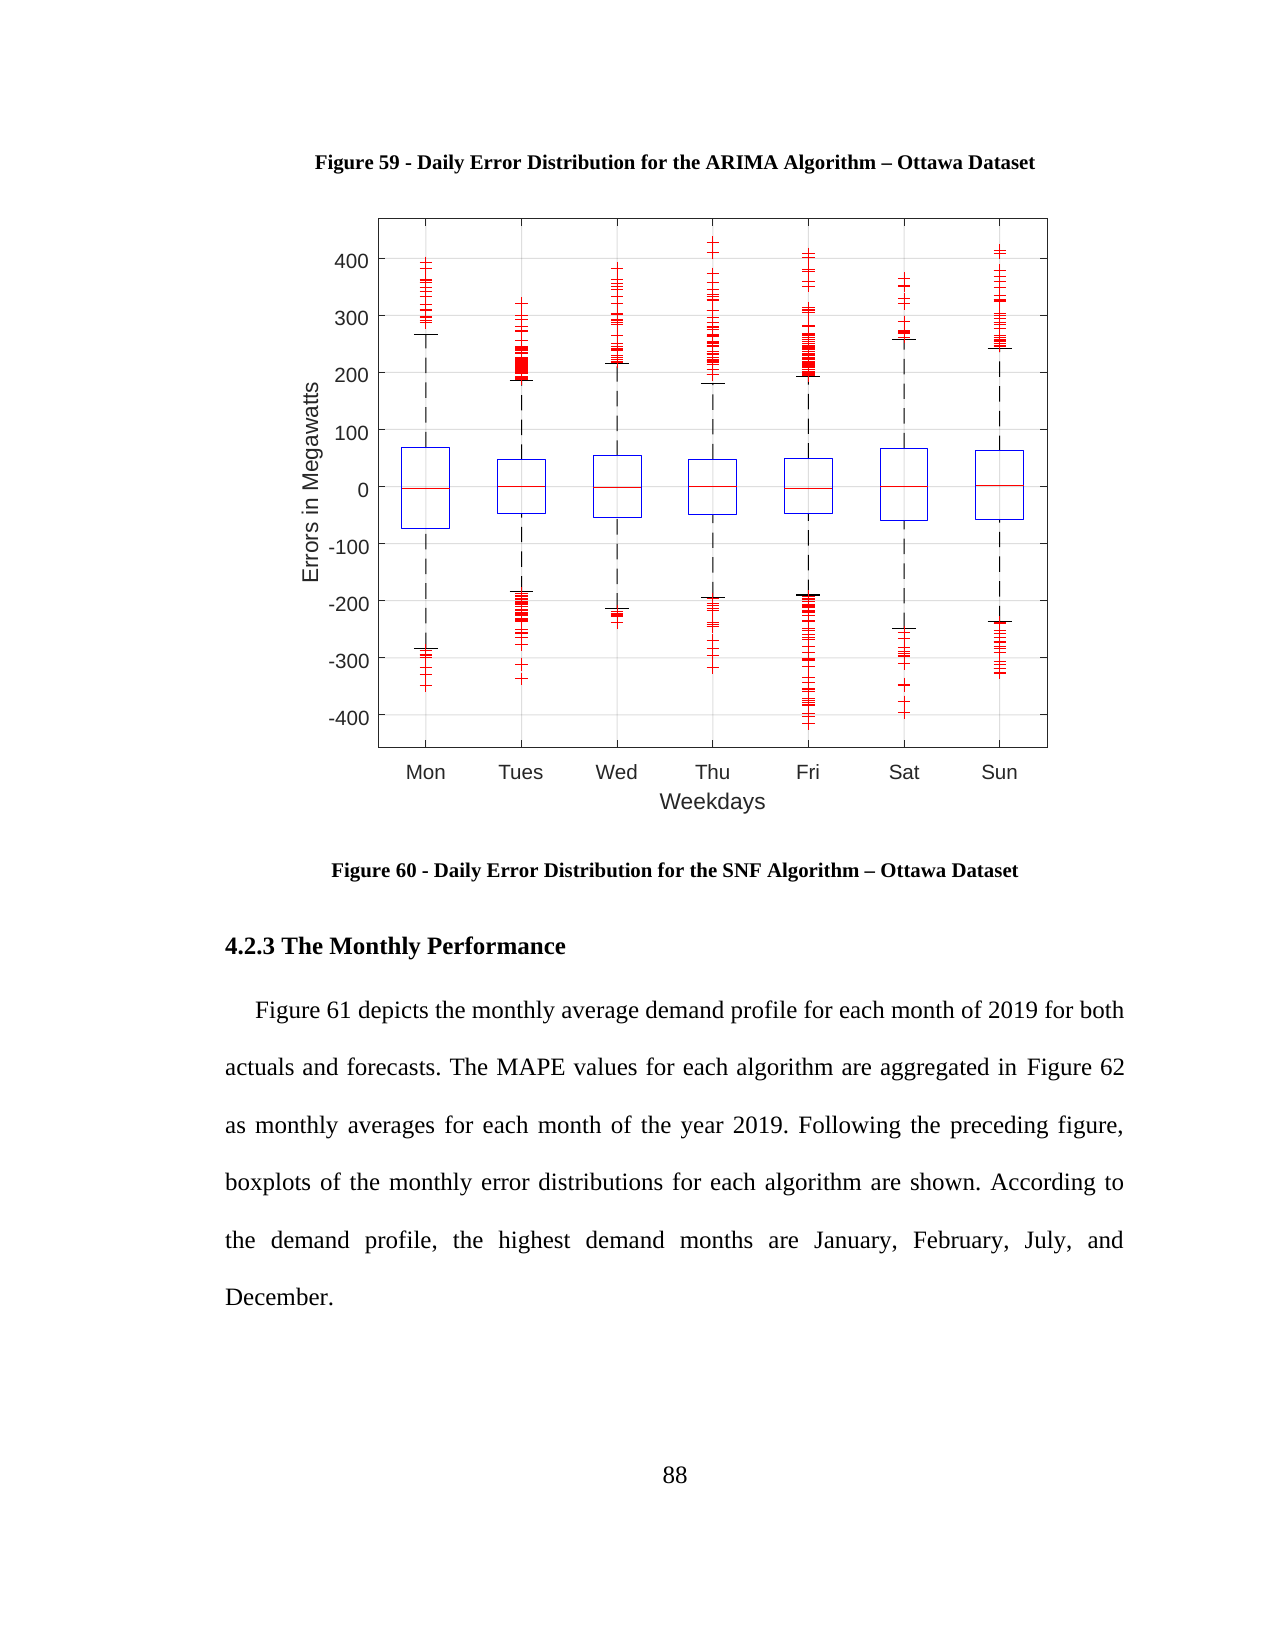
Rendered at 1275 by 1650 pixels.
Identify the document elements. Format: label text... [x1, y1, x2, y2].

text Figure - Daily Error Distribution for the ARIMA Algorithm – Ottawa Dataset [225, 150, 1125, 174]
subtitle 4.2.3 The Monthly Performance [225, 931, 1125, 960]
text Figure - Daily Error Distribution for the SNF Algorithm – Ottawa Dataset [225, 858, 1125, 882]
text Figure 61 depicts the monthly average demand profile for each month of 2019 for both actuals and forecasts. The MAPE values for each algorithm are aggregated in Figure 62 as monthly averages for each month of the year 2019. Following the preceding figure, boxplots of the monthly error distributions for each algorithm are shown. According to the demand profile, the highest demand months are January, February, July, and December. [225, 995, 1125, 1311]
